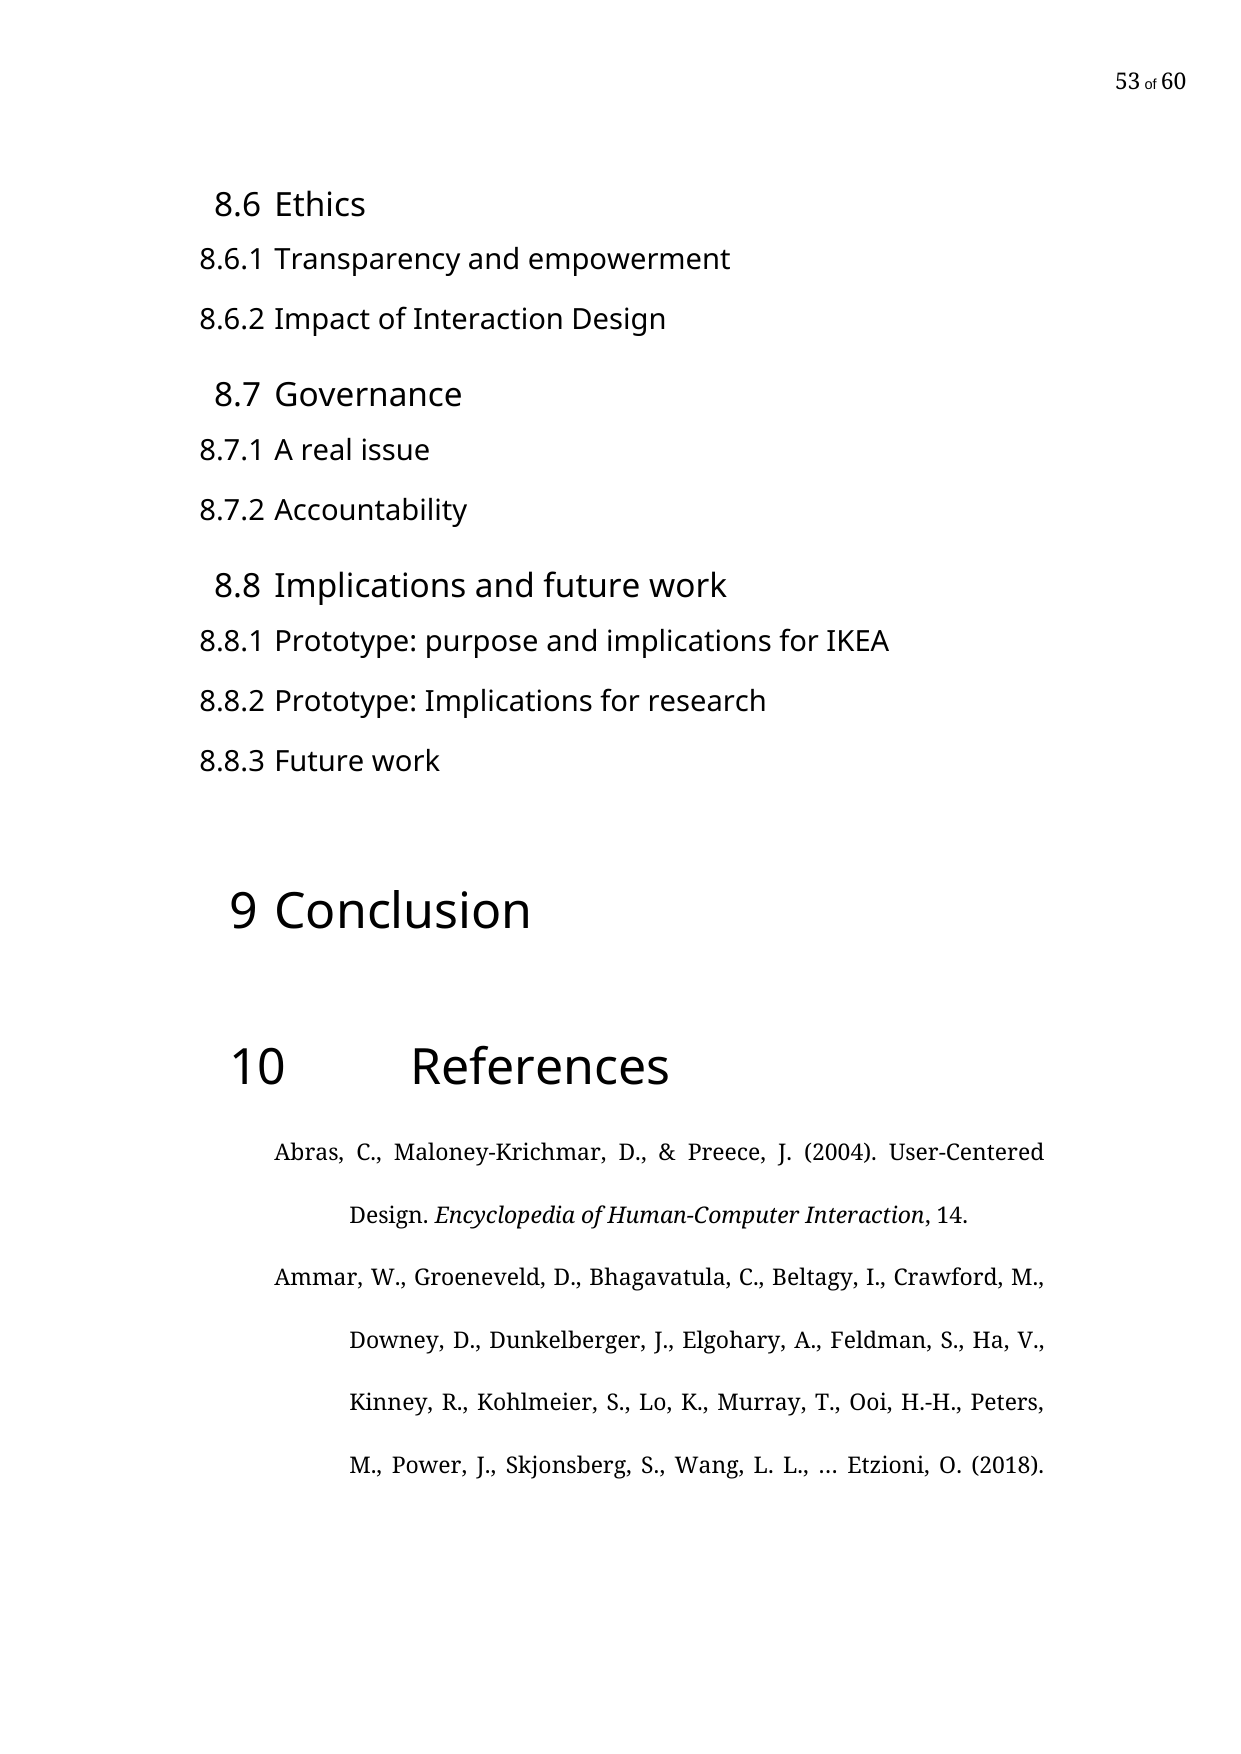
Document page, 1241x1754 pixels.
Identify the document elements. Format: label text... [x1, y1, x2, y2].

subtitle Implications and future work [214, 562, 1045, 607]
subtitle Future work [199, 740, 1045, 780]
subtitle Conclusion [229, 875, 1045, 943]
subtitle Governance [214, 371, 1045, 417]
subtitle Impact of Interaction Design [199, 299, 1045, 338]
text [274, 1261, 1045, 1480]
subtitle Prototype: Implications for research [199, 680, 1045, 719]
subtitle Prototype: purpose and implications for IKEA [199, 620, 1045, 659]
subtitle A real issue [199, 429, 1045, 469]
subtitle References [229, 1031, 1045, 1099]
text Abras, C., Maloney-Krichmar, D., & Preece, J. (2004). User-Centered Design. Encyclopedia of Human-Computer Interaction, 14. [274, 1136, 1045, 1230]
subtitle Transparency and empowerment [199, 238, 1045, 278]
subtitle Ethics [214, 181, 1045, 226]
subtitle Accountability [199, 489, 1045, 529]
